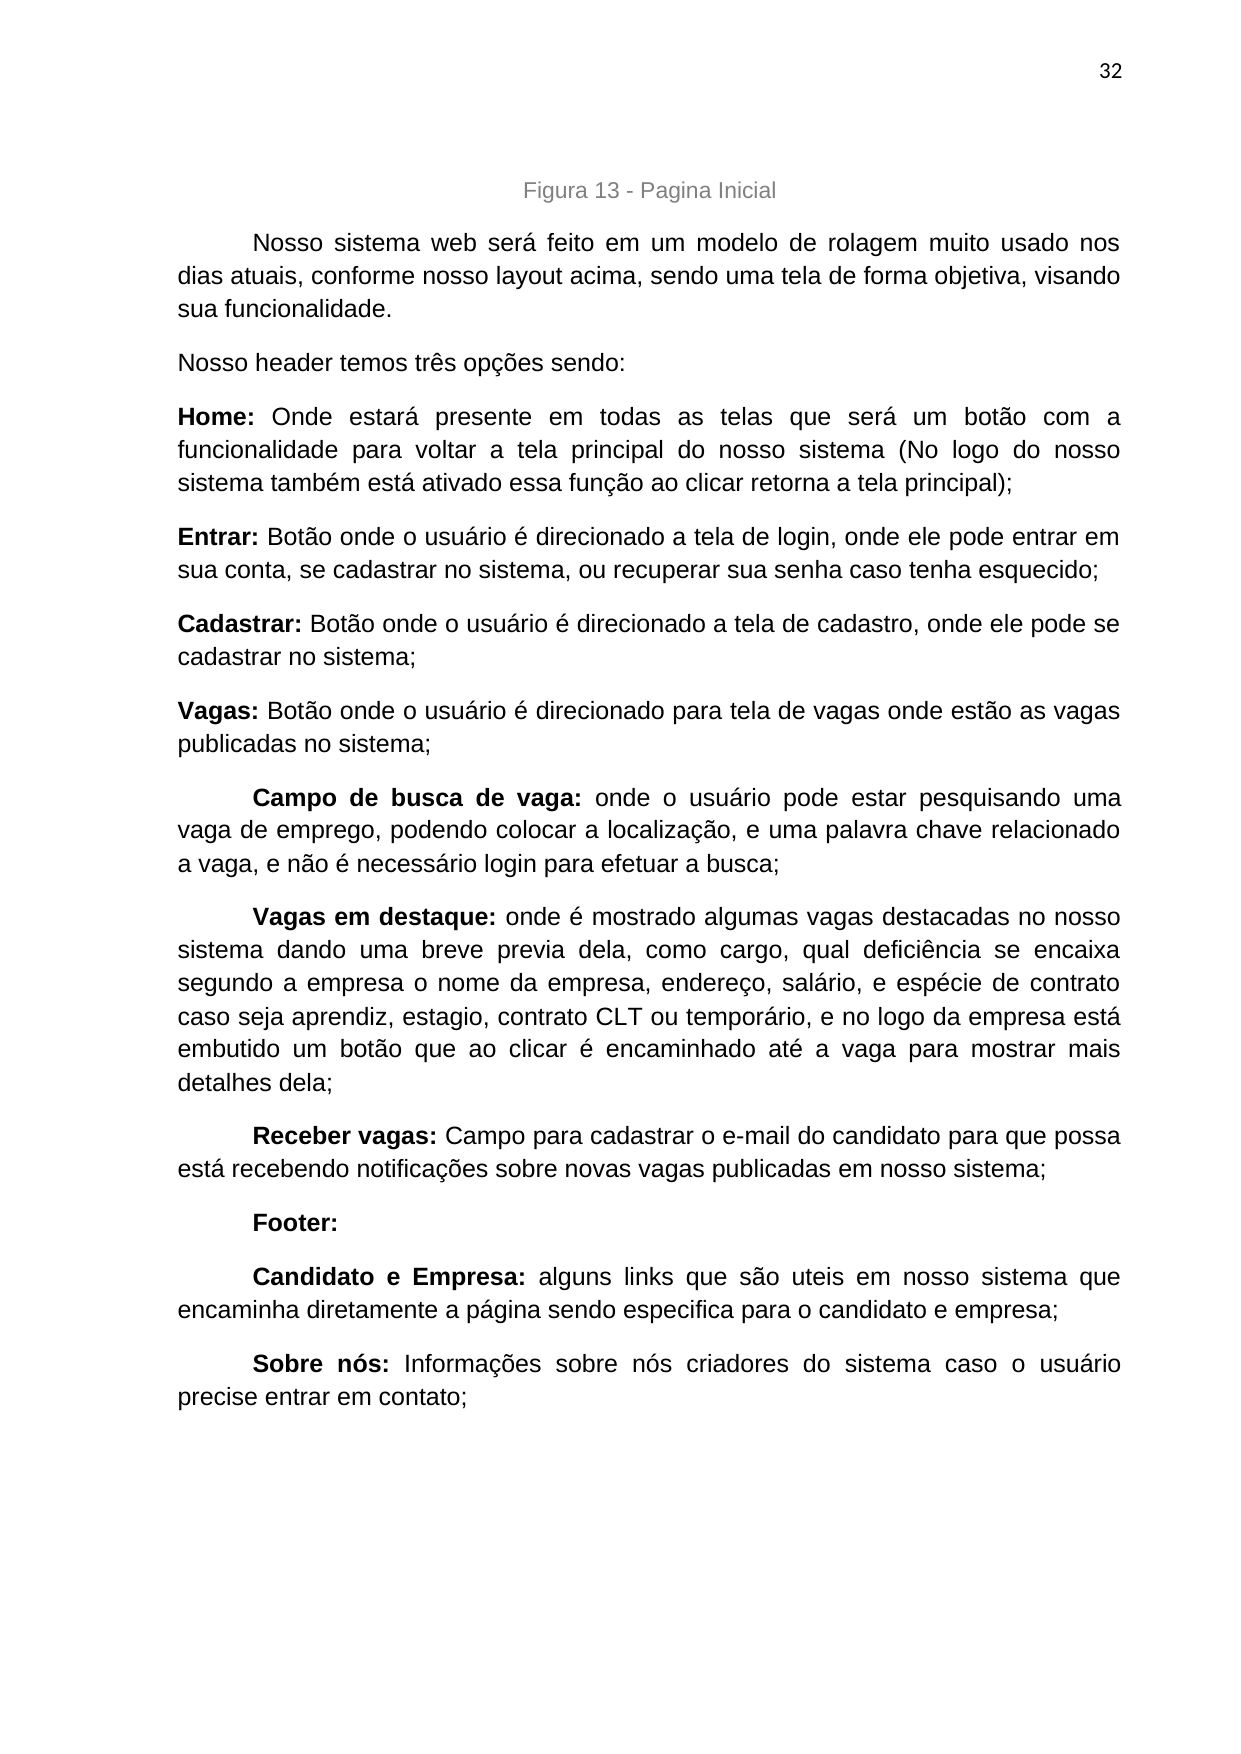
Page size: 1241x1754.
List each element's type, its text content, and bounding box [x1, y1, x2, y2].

text Campo de busca de vaga: onde o usuário pode estar pesquisando uma vaga de emprego, podendo colocar a localização, e uma palavra chave relacionado a vaga, e não é necessário login para efetuar a busca; [177, 782, 1122, 877]
text Vagas: Botão onde o usuário é direcionado para tela de vagas onde estão as vagas publicadas no sistema; [177, 696, 1122, 757]
text Candidato e Empresa: alguns links que são uteis em nosso sistema que encaminha diretamente a página sendo especifica para o candidato e empresa; [177, 1262, 1122, 1324]
text Home: Onde estará presente em todas as telas que será um botão com a funcionalidade para voltar a tela principal do nosso sistema (No logo do nosso sistema também está ativado essa função ao clicar retorna a tela principal); [177, 402, 1122, 497]
text Nosso sistema web será feito em um modelo de rolagem muito usado nos dias atuais, conforme nosso layout acima, sendo uma tela de forma objetiva, visando sua funcionalidade. [177, 228, 1122, 323]
text Vagas em destaque: onde é mostrado algumas vagas destacadas no nosso sistema dando uma breve previa dela, como cargo, qual deficiência se encaixa segundo a empresa o nome da empresa, endereço, salário, e espécie de contrato caso seja aprendiz, estagio, contrato CLT ou temporário, e no logo da empresa está embutido um botão que ao clicar é encaminhado até a vaga para mostrar mais detalhes dela; [177, 902, 1122, 1096]
text Receber vagas: Campo para cadastrar o e-mail do candidato para que possa está recebendo notificações sobre novas vagas publicadas em nosso sistema; [177, 1121, 1122, 1183]
text Cadastrar: Botão onde o usuário é direcionado a tela de cadastro, onde ele pode se cadastrar no sistema; [177, 609, 1122, 671]
text Sobre nós: Informações sobre nós criadores do sistema caso o usuário precise entrar em contato; [177, 1349, 1122, 1411]
text Footer: [177, 1208, 1122, 1237]
text Nosso header temos três opções sendo: [177, 348, 1122, 377]
text Entrar: Botão onde o usuário é direcionado a tela de login, onde ele pode entrar em sua conta, se cadastrar no sistema, ou recuperar sua senha caso tenha esquecido; [177, 522, 1122, 584]
text Figura 13 - Pagina Inicial [177, 177, 1122, 203]
